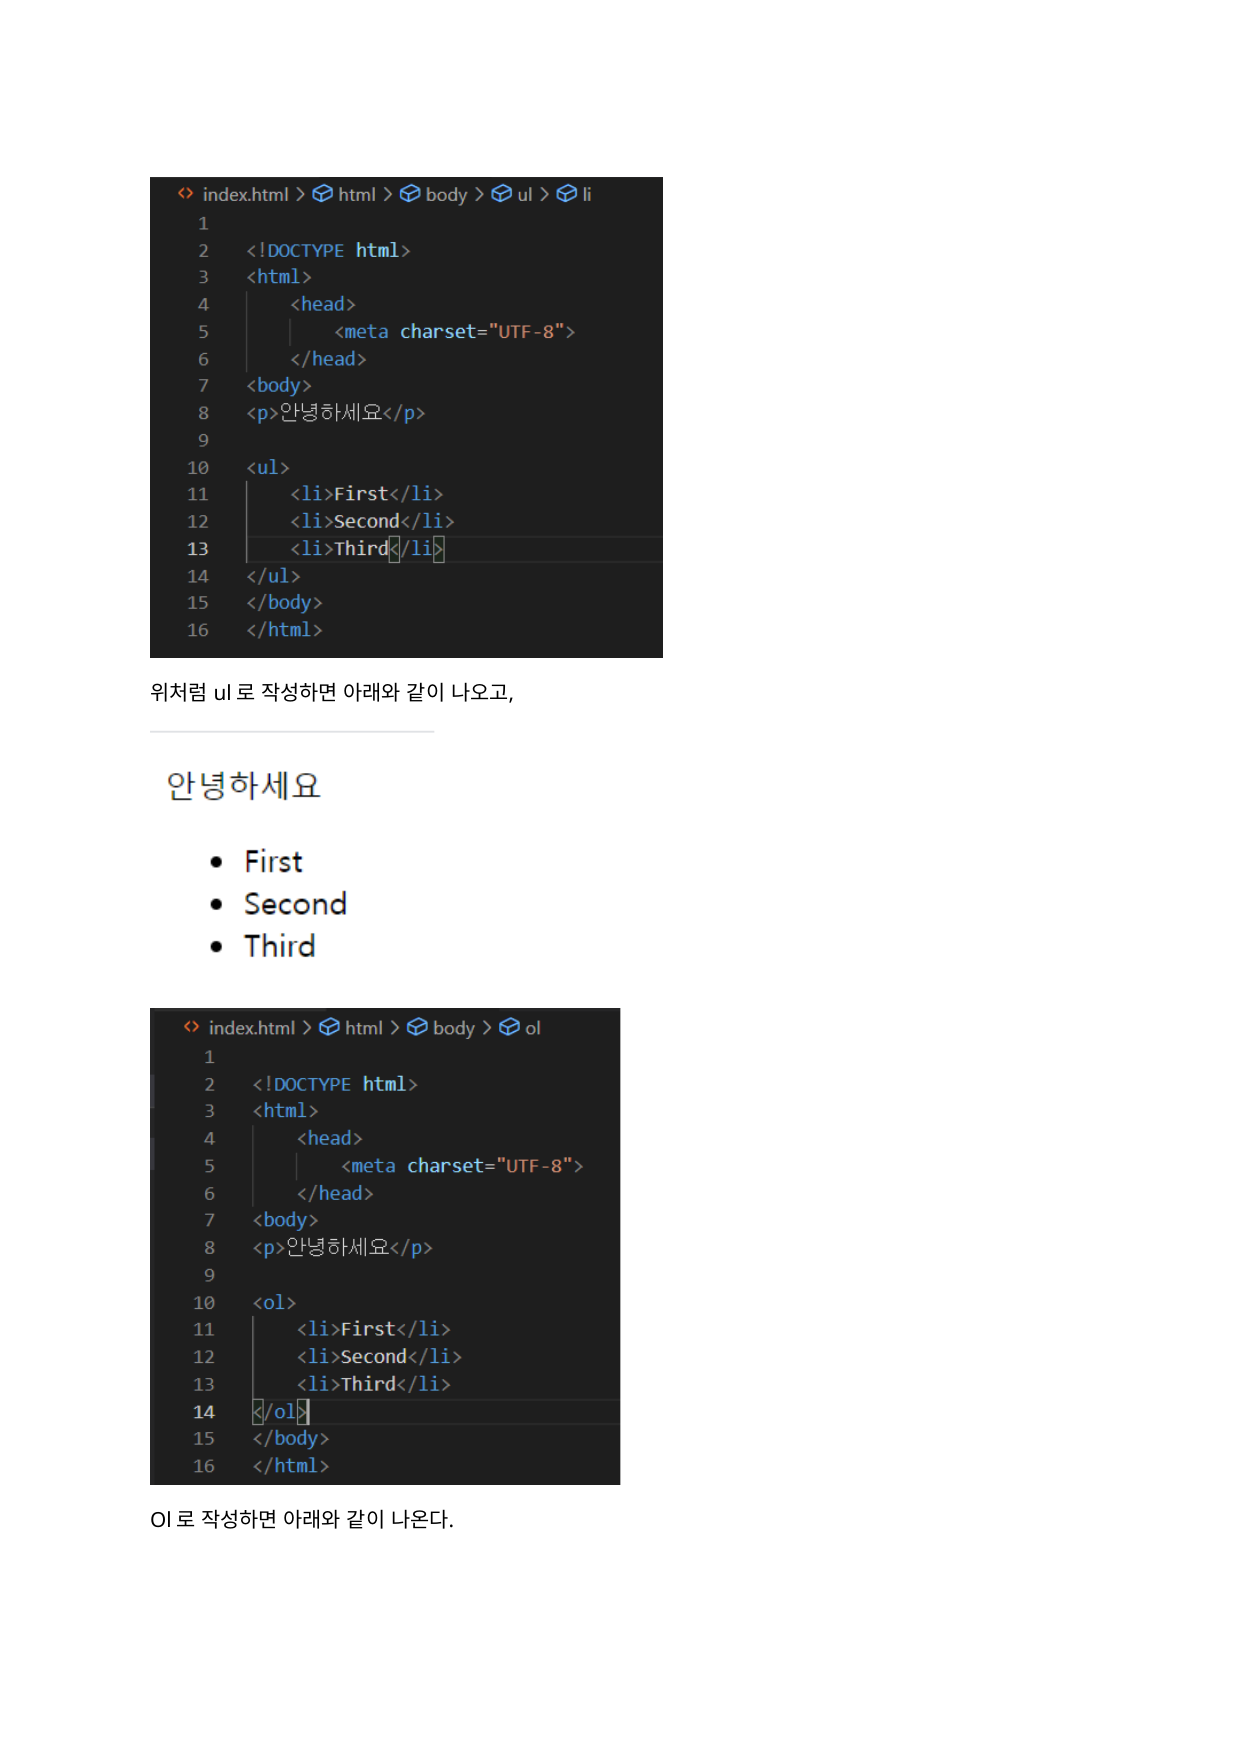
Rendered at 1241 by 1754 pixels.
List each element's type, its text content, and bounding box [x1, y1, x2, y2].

picture [150, 177, 663, 658]
picture [150, 725, 435, 990]
text Ol로 작성하면 아래와 같이 나온다. [150, 1503, 1090, 1534]
text 위처럼 ul로 작성하면 아래와 같이 나오고, [150, 676, 1090, 706]
picture [150, 1008, 621, 1485]
